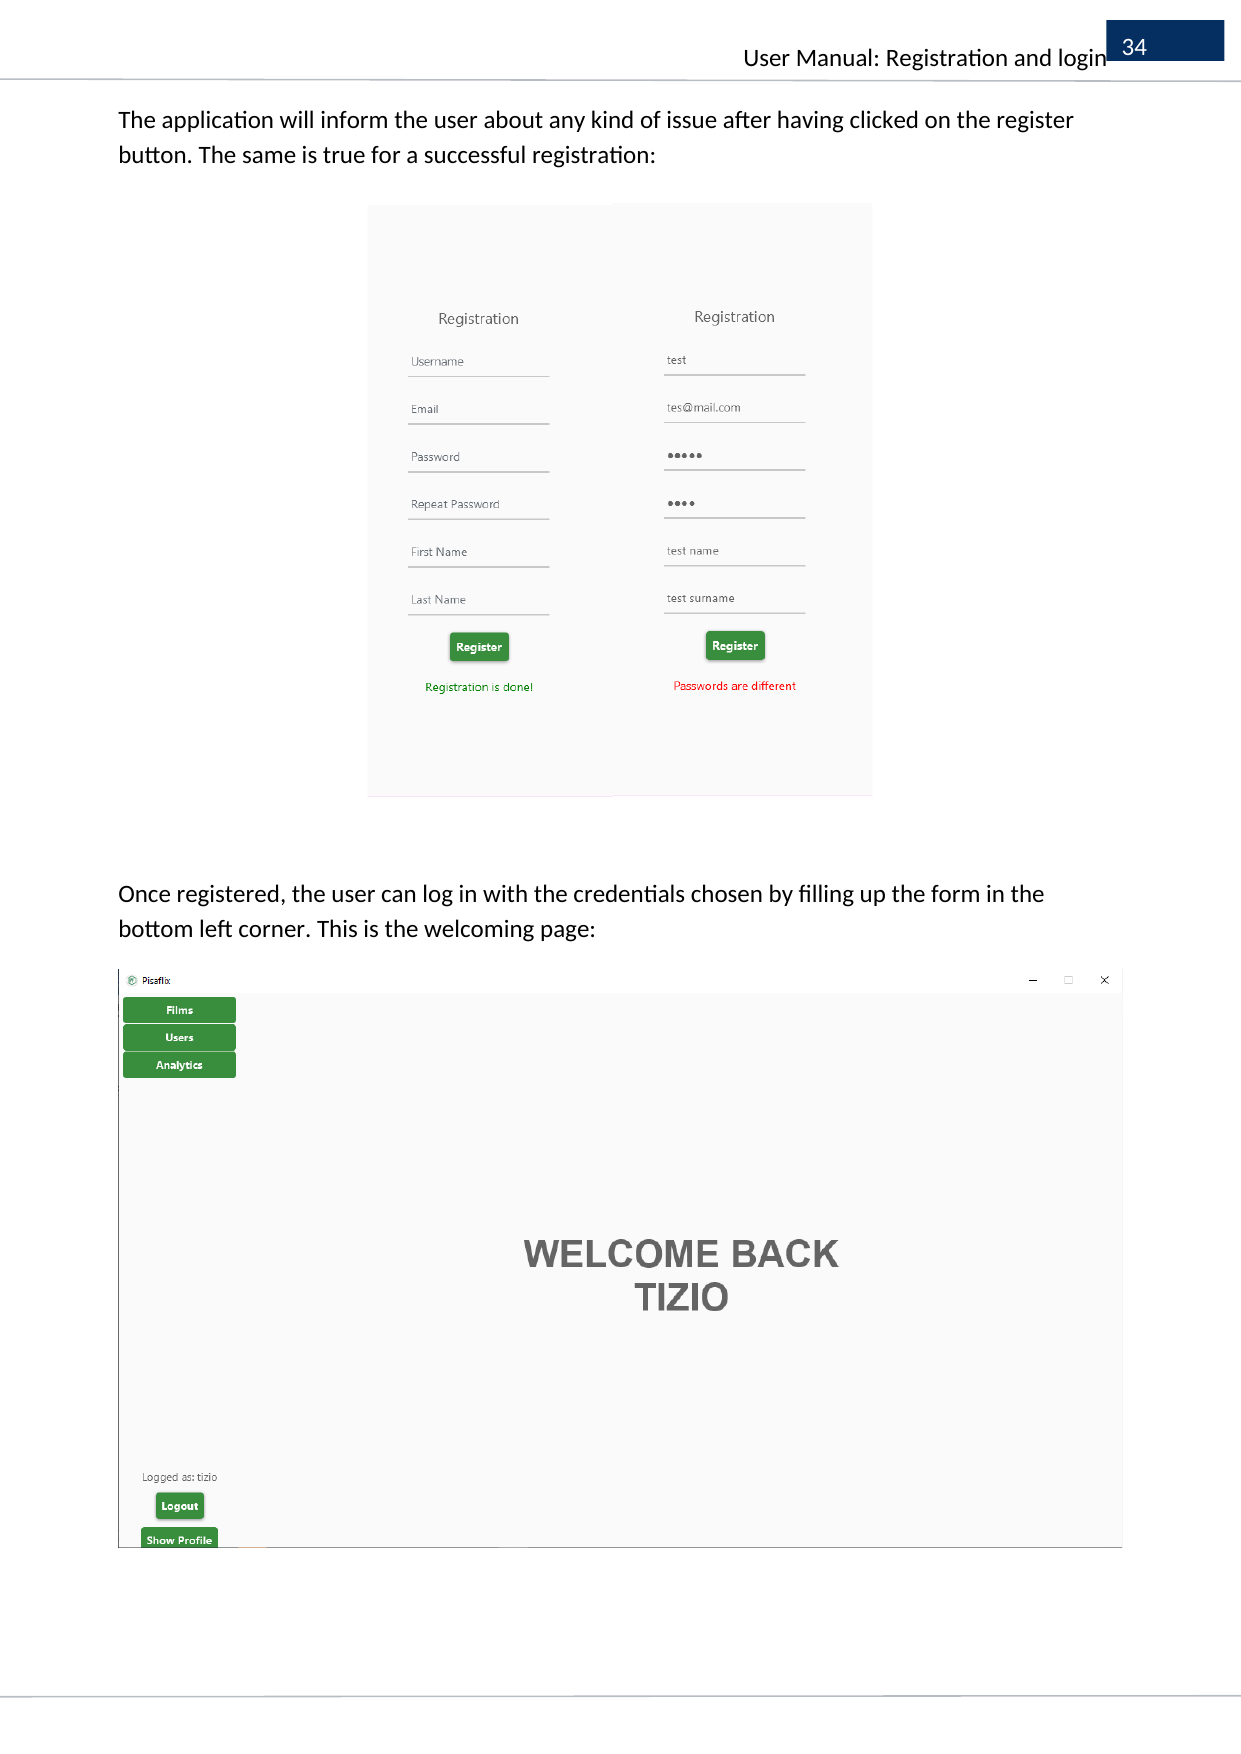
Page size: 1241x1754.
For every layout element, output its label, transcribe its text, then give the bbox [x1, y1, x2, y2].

picture [118, 969, 1123, 1548]
text Once registered, the user can log in with the credentials chosen by filling up the form in the bottom left corner. This is the welcoming page: [118, 878, 1122, 944]
text The application will inform the user about any kind of issue after having clicked on the register button. The same is true for a successful registration: [118, 104, 1122, 170]
picture [367, 195, 873, 797]
